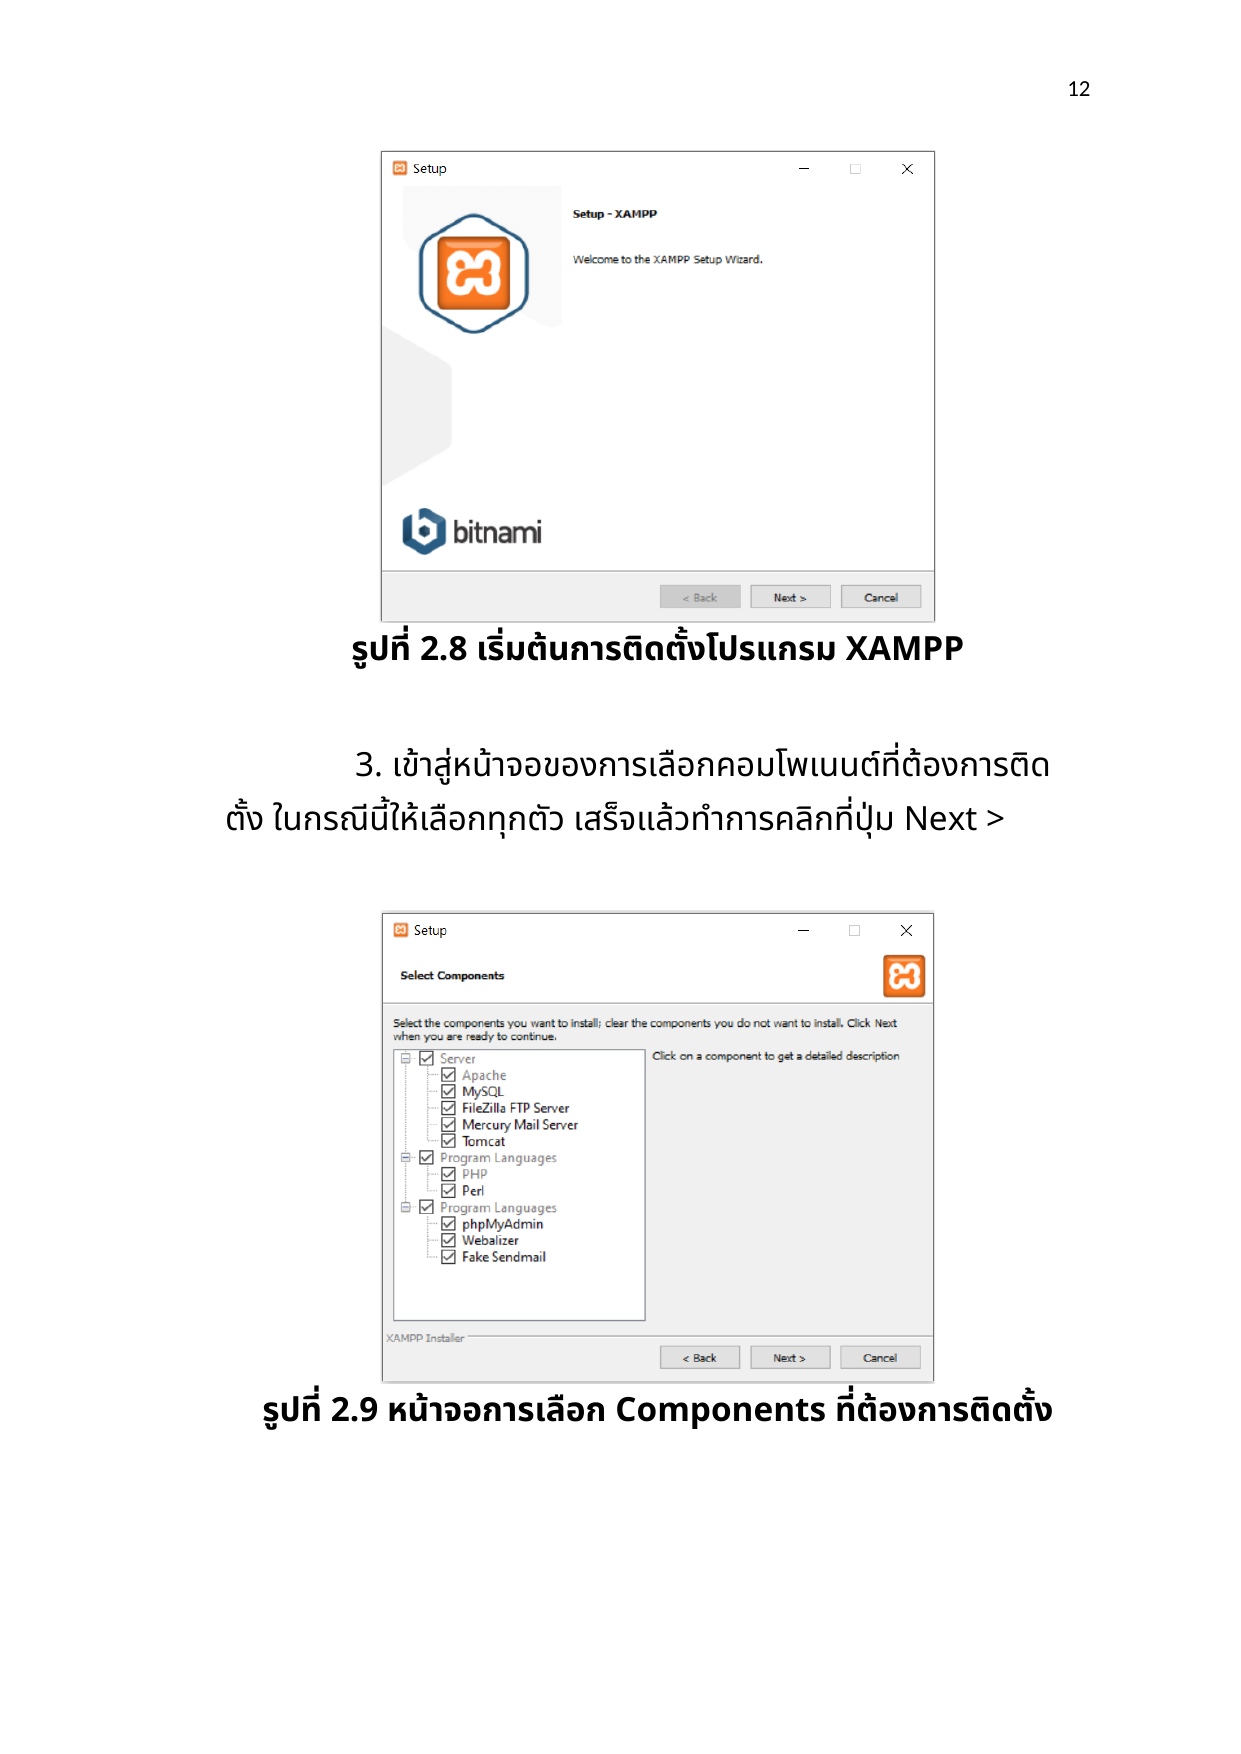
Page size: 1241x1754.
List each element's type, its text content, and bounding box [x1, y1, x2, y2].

picture [380, 910, 935, 1384]
text รูปที่ 2.8 เริ่มต้นการติดตั้งโปรแกรม XAMPP [225, 624, 1090, 675]
text รูปที่ 2.9 หน้าจอการเลือก Components ที่ต้องการติดตั้ง [225, 1385, 1090, 1436]
text 3. เข้าสู่หน้าจอของการเลือกคอมโพเนนต์ที่ต้องการติดตั้ง ในกรณีนี้ให้เลือกทุกตัว เสร็จแล้วทำการคลิกที่ปุ่ม Next > [225, 740, 1090, 846]
picture [379, 150, 936, 623]
